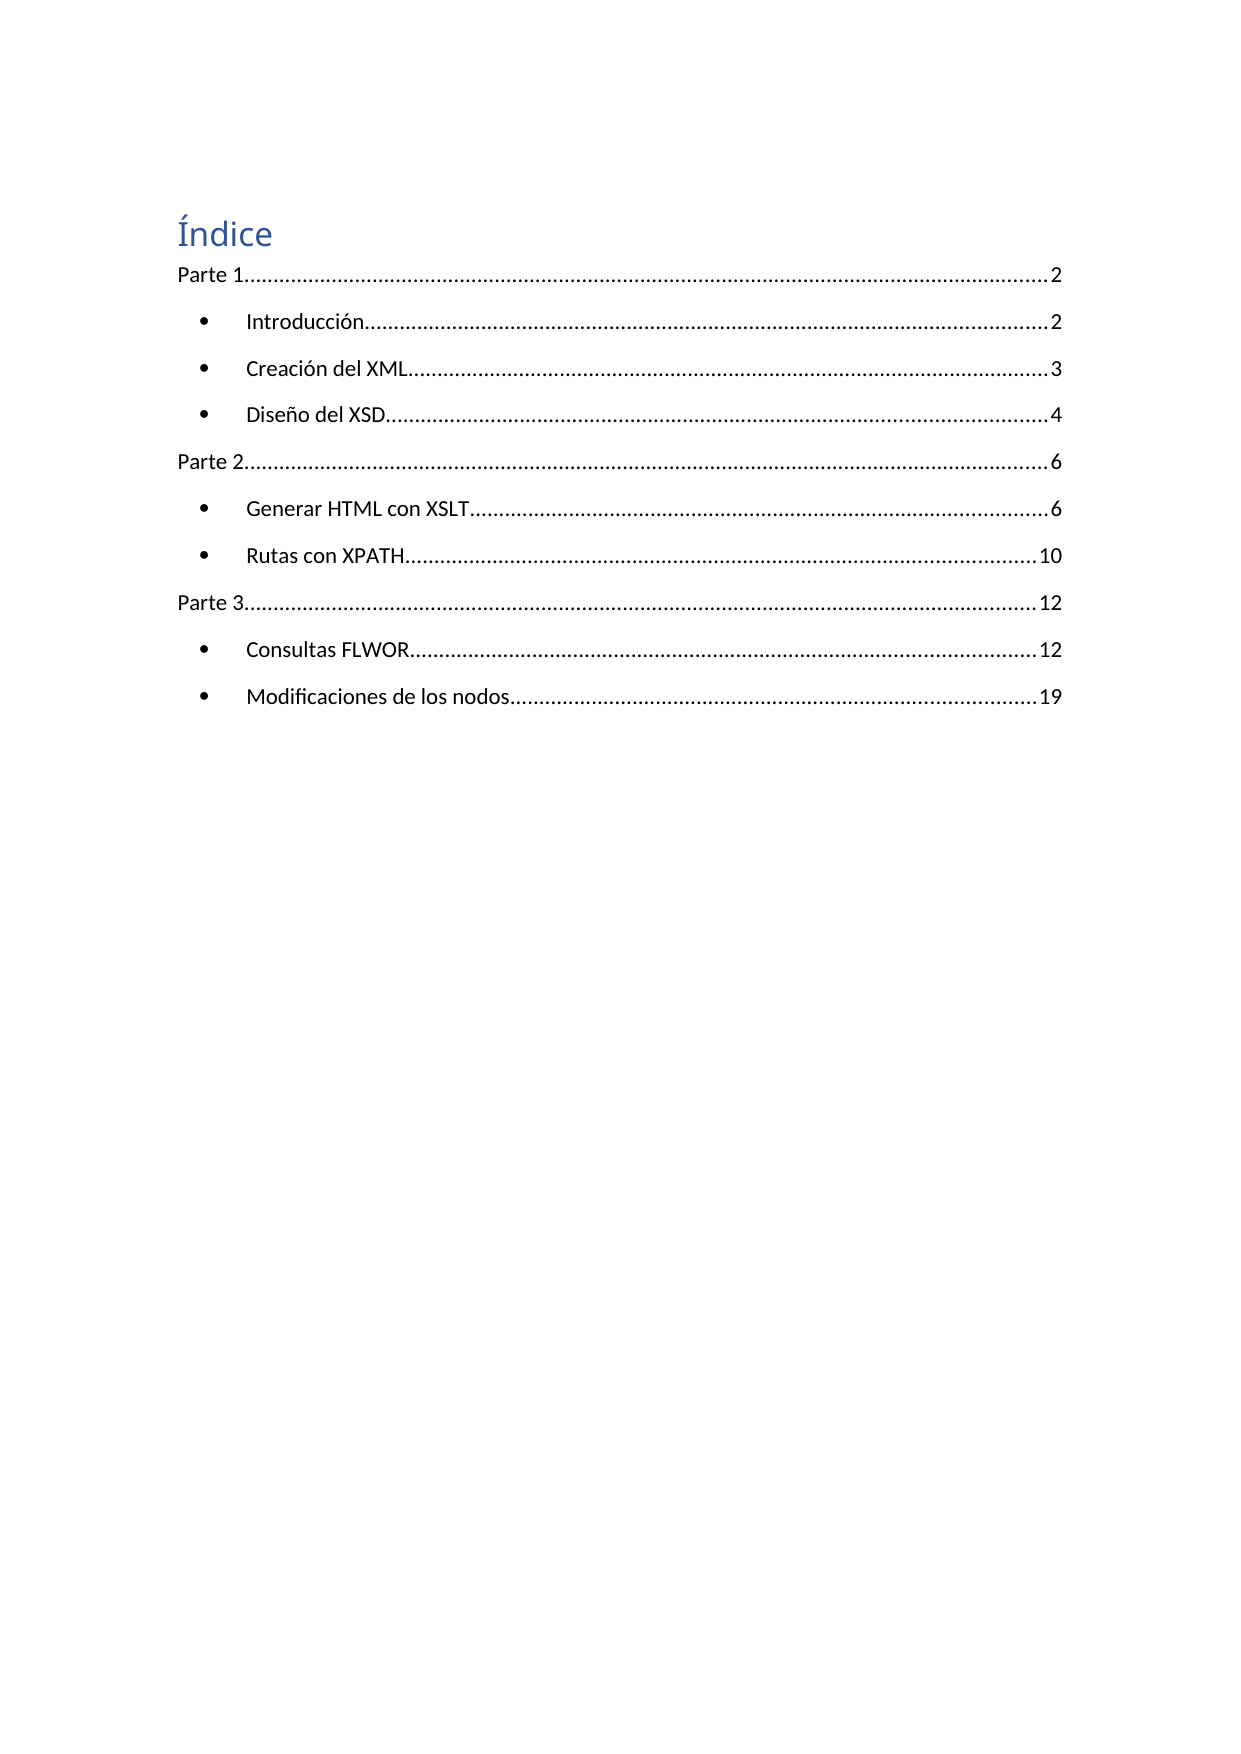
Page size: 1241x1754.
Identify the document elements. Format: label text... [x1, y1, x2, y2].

text  Diseño del XSD 4 [200, 401, 1063, 429]
subtitle Índice [177, 211, 1063, 256]
text Parte 3 12 [177, 588, 1063, 616]
text  Rutas con XPATH 10 [200, 541, 1063, 569]
text Parte 1 2 [177, 260, 1063, 288]
text  Consultas FLWOR 12 [200, 635, 1063, 663]
text Parte 2 6 [177, 447, 1063, 476]
text  Modificaciones de los nodos 19 [200, 682, 1063, 710]
text  Creación del XML 3 [200, 354, 1063, 382]
text  Introducción 2 [200, 307, 1063, 335]
text  Generar HTML con XSLT 6 [200, 494, 1063, 522]
